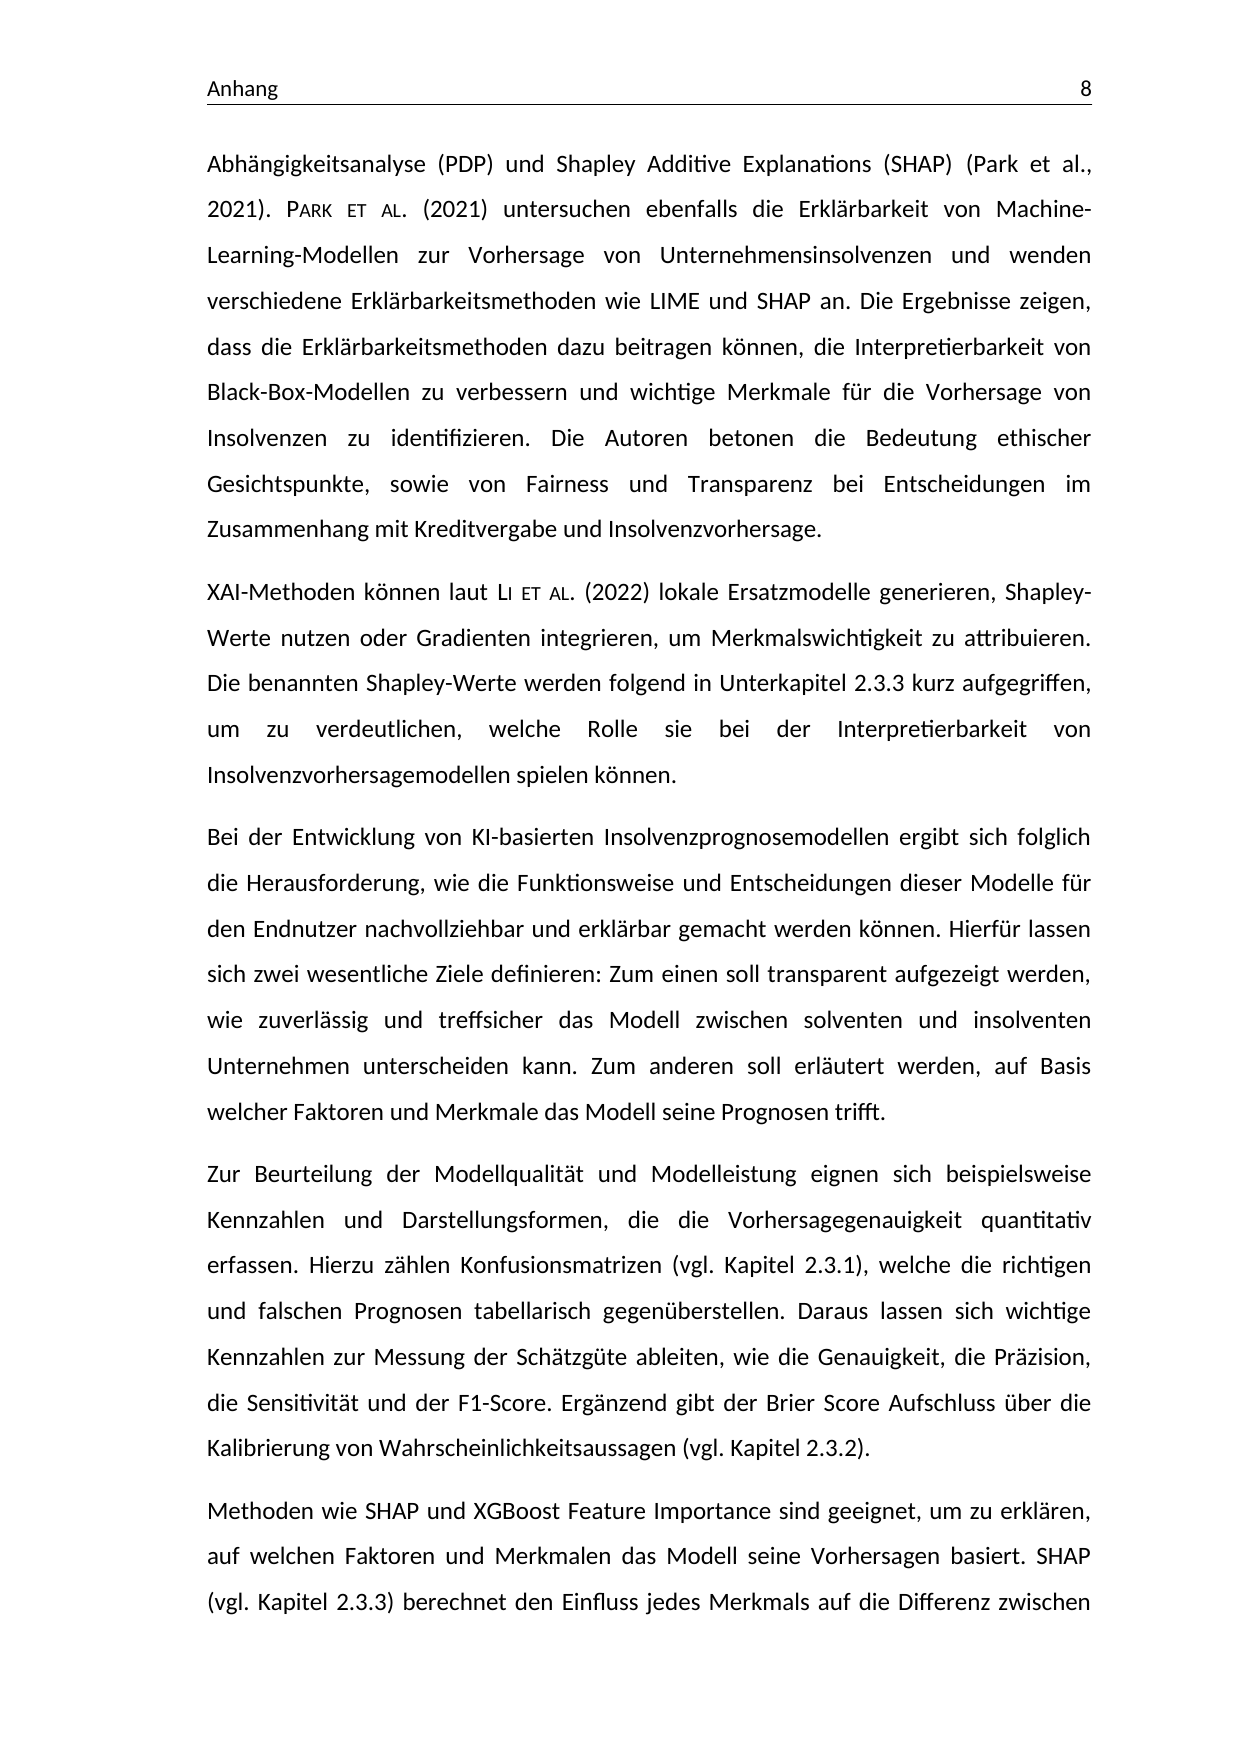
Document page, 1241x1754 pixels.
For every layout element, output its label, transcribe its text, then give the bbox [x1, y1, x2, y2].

text Bei der Entwicklung von KI-basierten Insolvenzprognosemodellen ergibt sich folglich die Herausforderung, wie die Funktionsweise und Entscheidungen dieser Modelle für den Endnutzer nachvollziehbar und erklärbar gemacht werden können. Hierfür lassen sich zwei wesentliche Ziele definieren: Zum einen soll transparent aufgezeigt werden, wie zuverlässig und treffsicher das Modell zwischen solventen und insolventen Unternehmen unterscheiden kann. Zum anderen soll erläutert werden, auf Basis welcher Faktoren und Merkmale das Modell seine Prognosen trifft. [207, 821, 1092, 1126]
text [207, 148, 1092, 544]
text Zur Beurteilung der Modellqualität und Modelleistung eignen sich beispielsweise Kennzahlen und Darstellungsformen, die die Vorhersagegenauigkeit quantitativ erfassen. Hierzu zählen Konfusionsmatrizen (vgl. Kapitel 2.3.1), welche die richtigen und falschen Prognosen tabellarisch gegenüberstellen. Daraus lassen sich wichtige Kennzahlen zur Messung der Schätzgüte ableiten, wie die Genauigkeit, die Präzision, die Sensitivität und der F1-Score. Ergänzend gibt der Brier Score Aufschluss über die Kalibrierung von Wahrscheinlichkeitsaussagen (vgl. Kapitel 2.3.2). [207, 1158, 1092, 1463]
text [207, 1495, 1092, 1617]
text XAI-Methoden können laut Li et al. lokale Ersatzmodelle generieren, Shapley-Werte nutzen oder Gradienten integrieren, um Merkmalswichtigkeit zu attribuieren. Die benannten Shapley-Werte werden folgend in Unterkapitel 2.3.3 kurz aufgegriffen, um zu verdeutlichen, welche Rolle sie bei der Interpretierbarkeit von Insolvenzvorhersagemodellen spielen können. [207, 576, 1092, 789]
